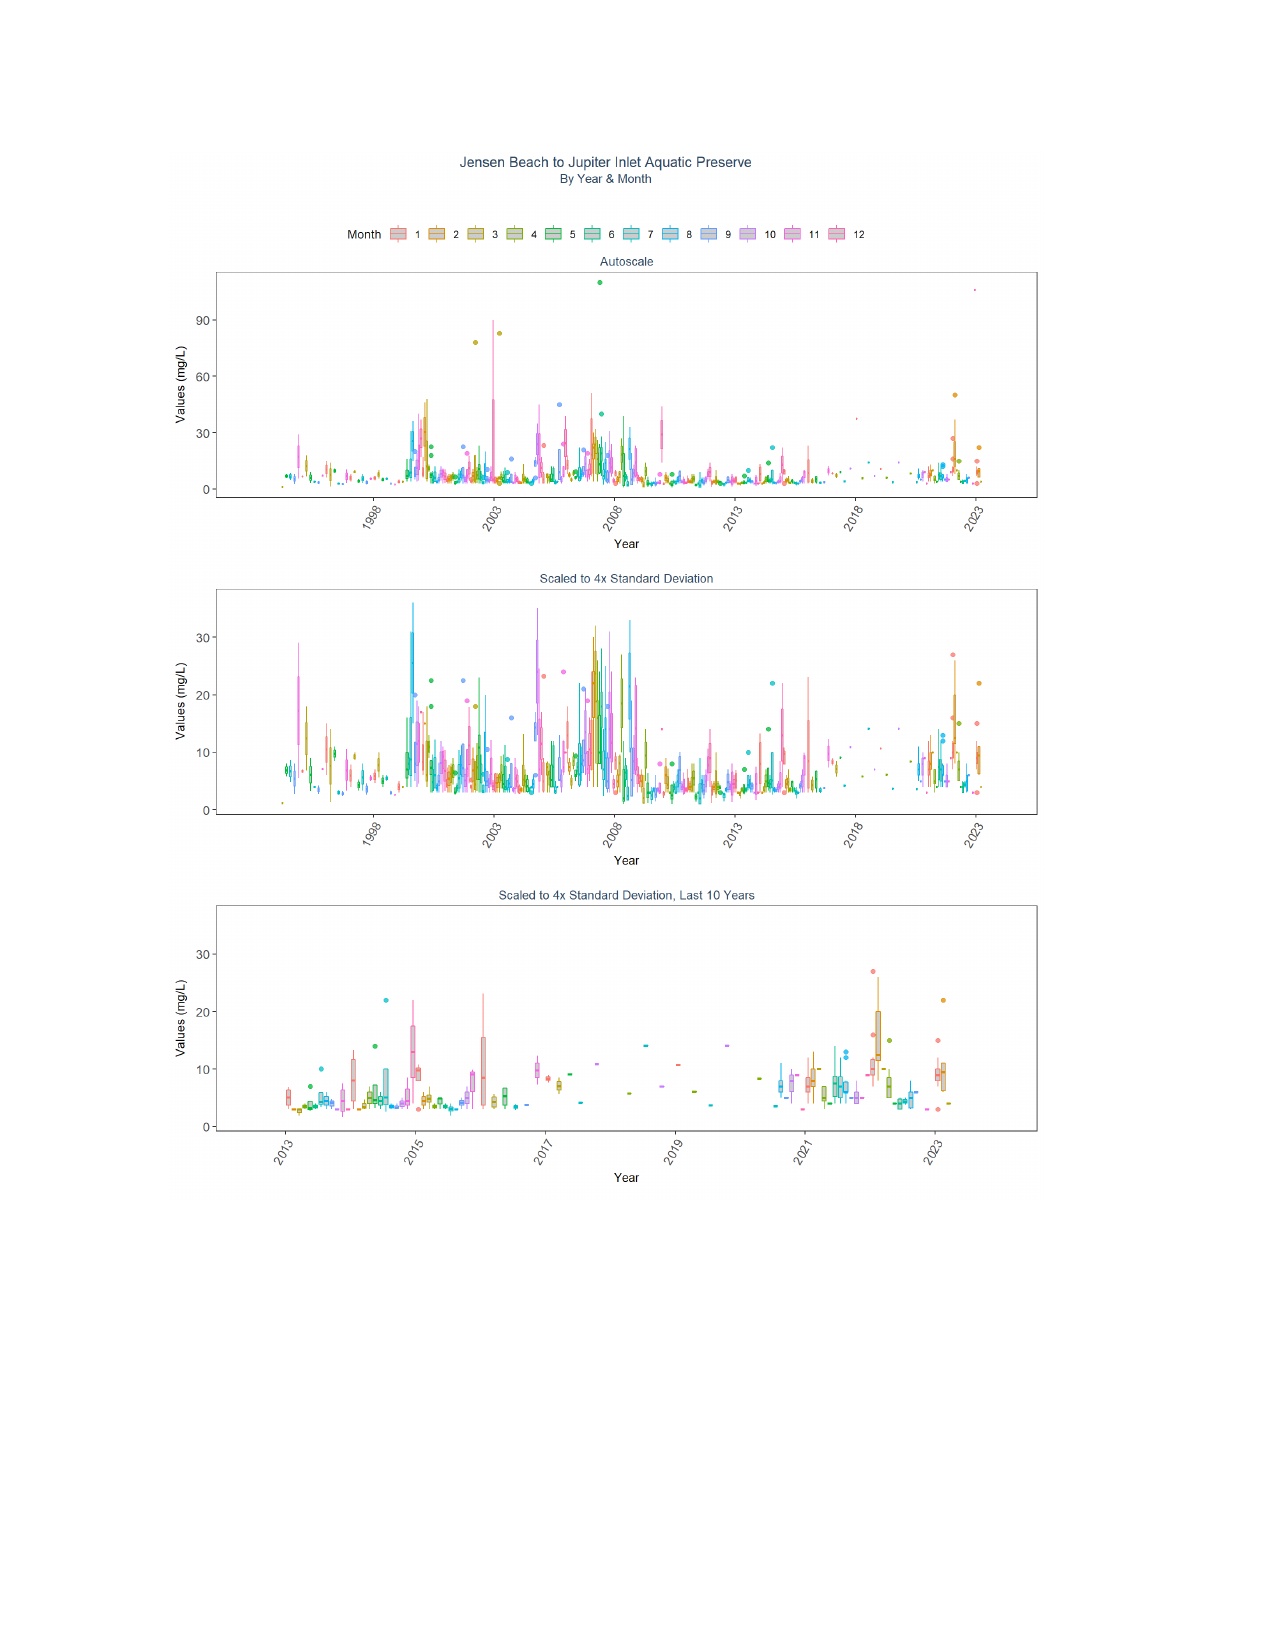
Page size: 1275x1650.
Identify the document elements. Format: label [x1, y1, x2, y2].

picture [168, 150, 1044, 1200]
